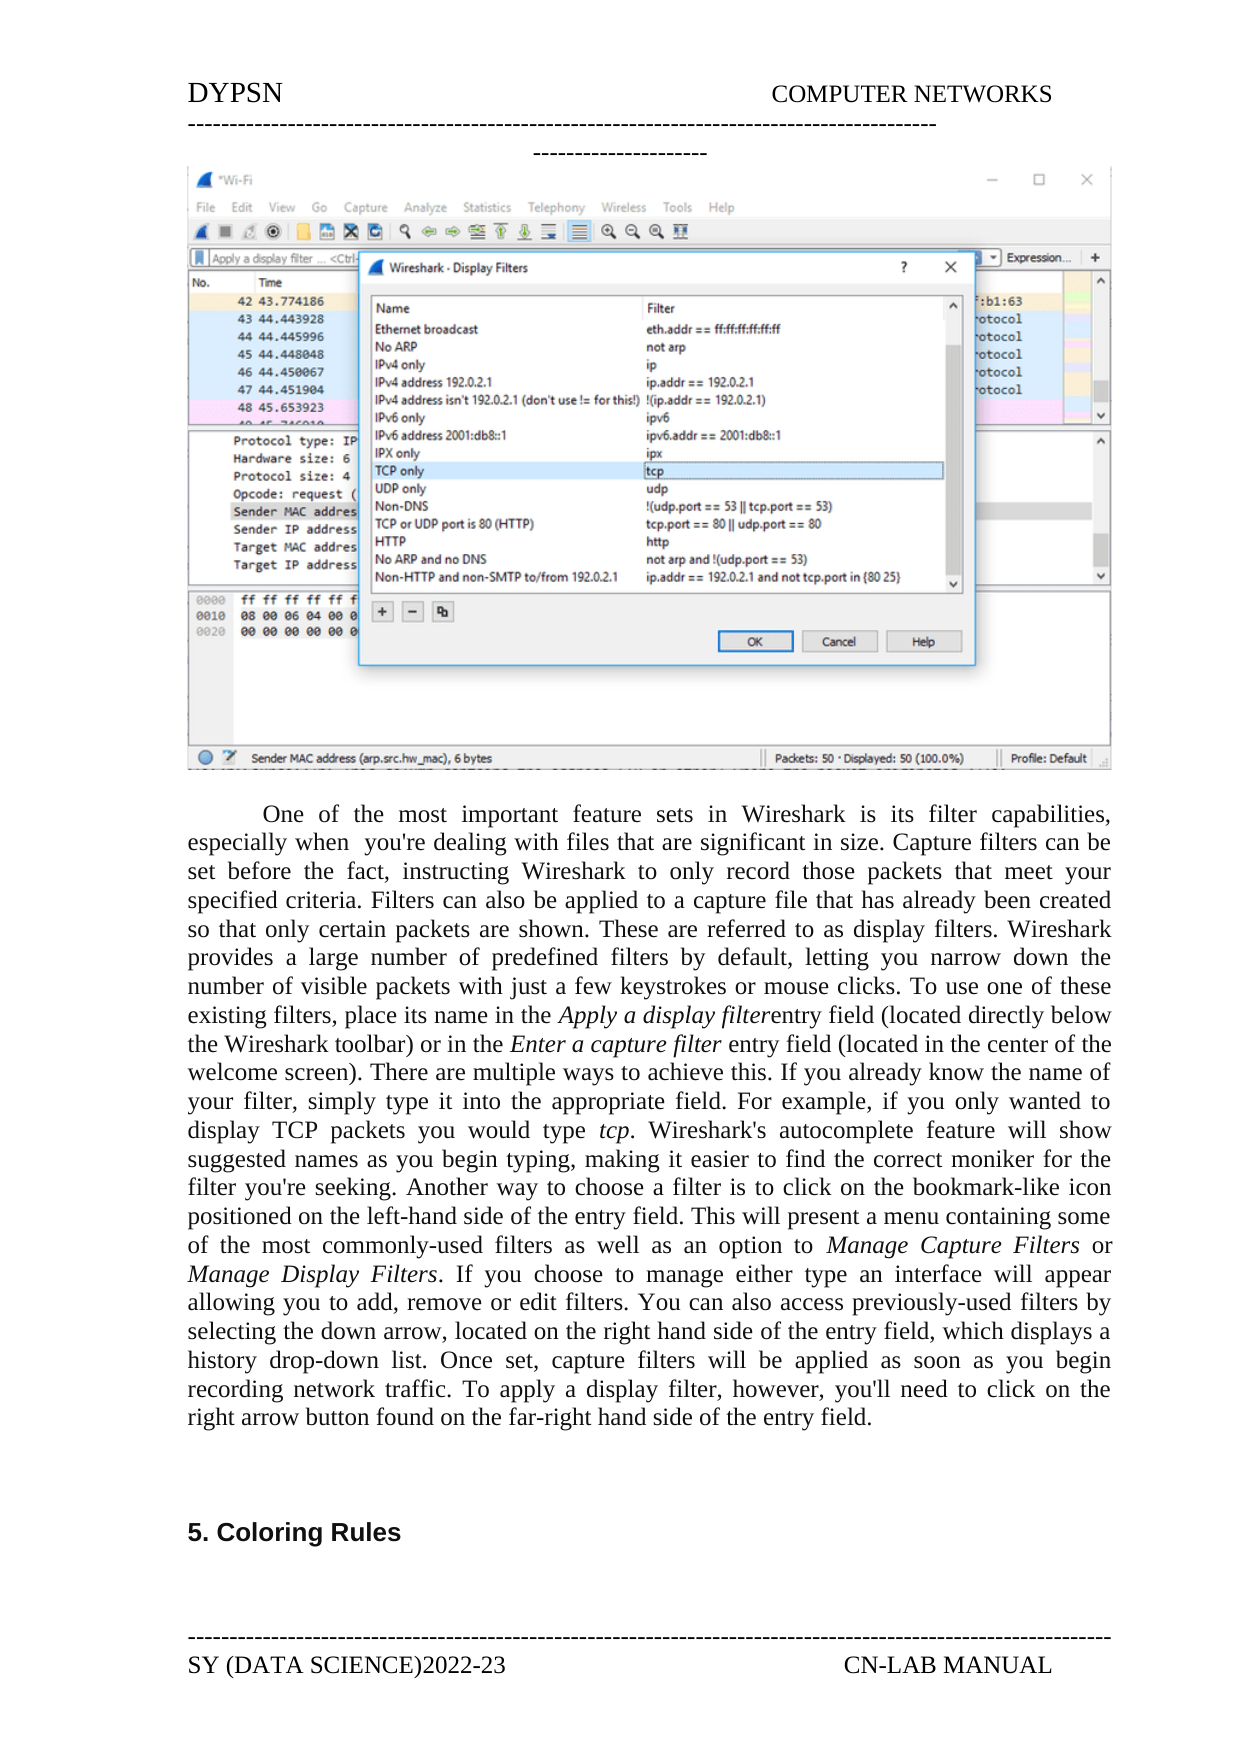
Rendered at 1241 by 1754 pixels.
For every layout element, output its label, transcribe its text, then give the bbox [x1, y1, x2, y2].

text One of the most important feature sets in Wireshark is its filter capabilities, especially when you're dealing with files that are significant in size. Capture filters can be set before the fact, instructing Wireshark to only record those packets that meet your specified criteria. Filters can also be applied to a capture file that has already been created so that only certain packets are shown. These are referred to as display filters. Wireshark provides a large number of predefined filters by default, letting you narrow down the number of visible packets with just a few keystrokes or mouse clicks. To use one of these existing filters, place its name in the Apply a display filterentry field (located directly below the Wireshark toolbar) or in the Enter a capture filter entry field (located in the center of the welcome screen). There are multiple ways to achieve this. If you already know the name of your filter, simply type it into the appropriate field. For example, if you only wanted to display TCP packets you would type tcp. Wireshark's autocomplete feature will show suggested names as you begin typing, making it easier to find the correct moniker for the filter you're seeking. Another way to choose a filter is to click on the bookmark-like icon positioned on the left-hand side of the entry field. This will present a menu containing some of the most commonly-used filters as well as an option to Manage Capture Filters or Manage Display Filters. If you choose to manage either type an interface will appear allowing you to add, remove or edit filters. You can also access previously-used filters by selecting the down arrow, located on the right hand side of the entry field, which displays a history drop-down list. Once set, capture filters will be applied as soon as you begin recording network traffic. To apply a display filter, however, you'll need to click on the right arrow button found on the far-right hand side of the entry field. [187, 799, 1112, 1431]
picture [187, 166, 1112, 770]
text 5. Coloring Rules [187, 1517, 1112, 1547]
